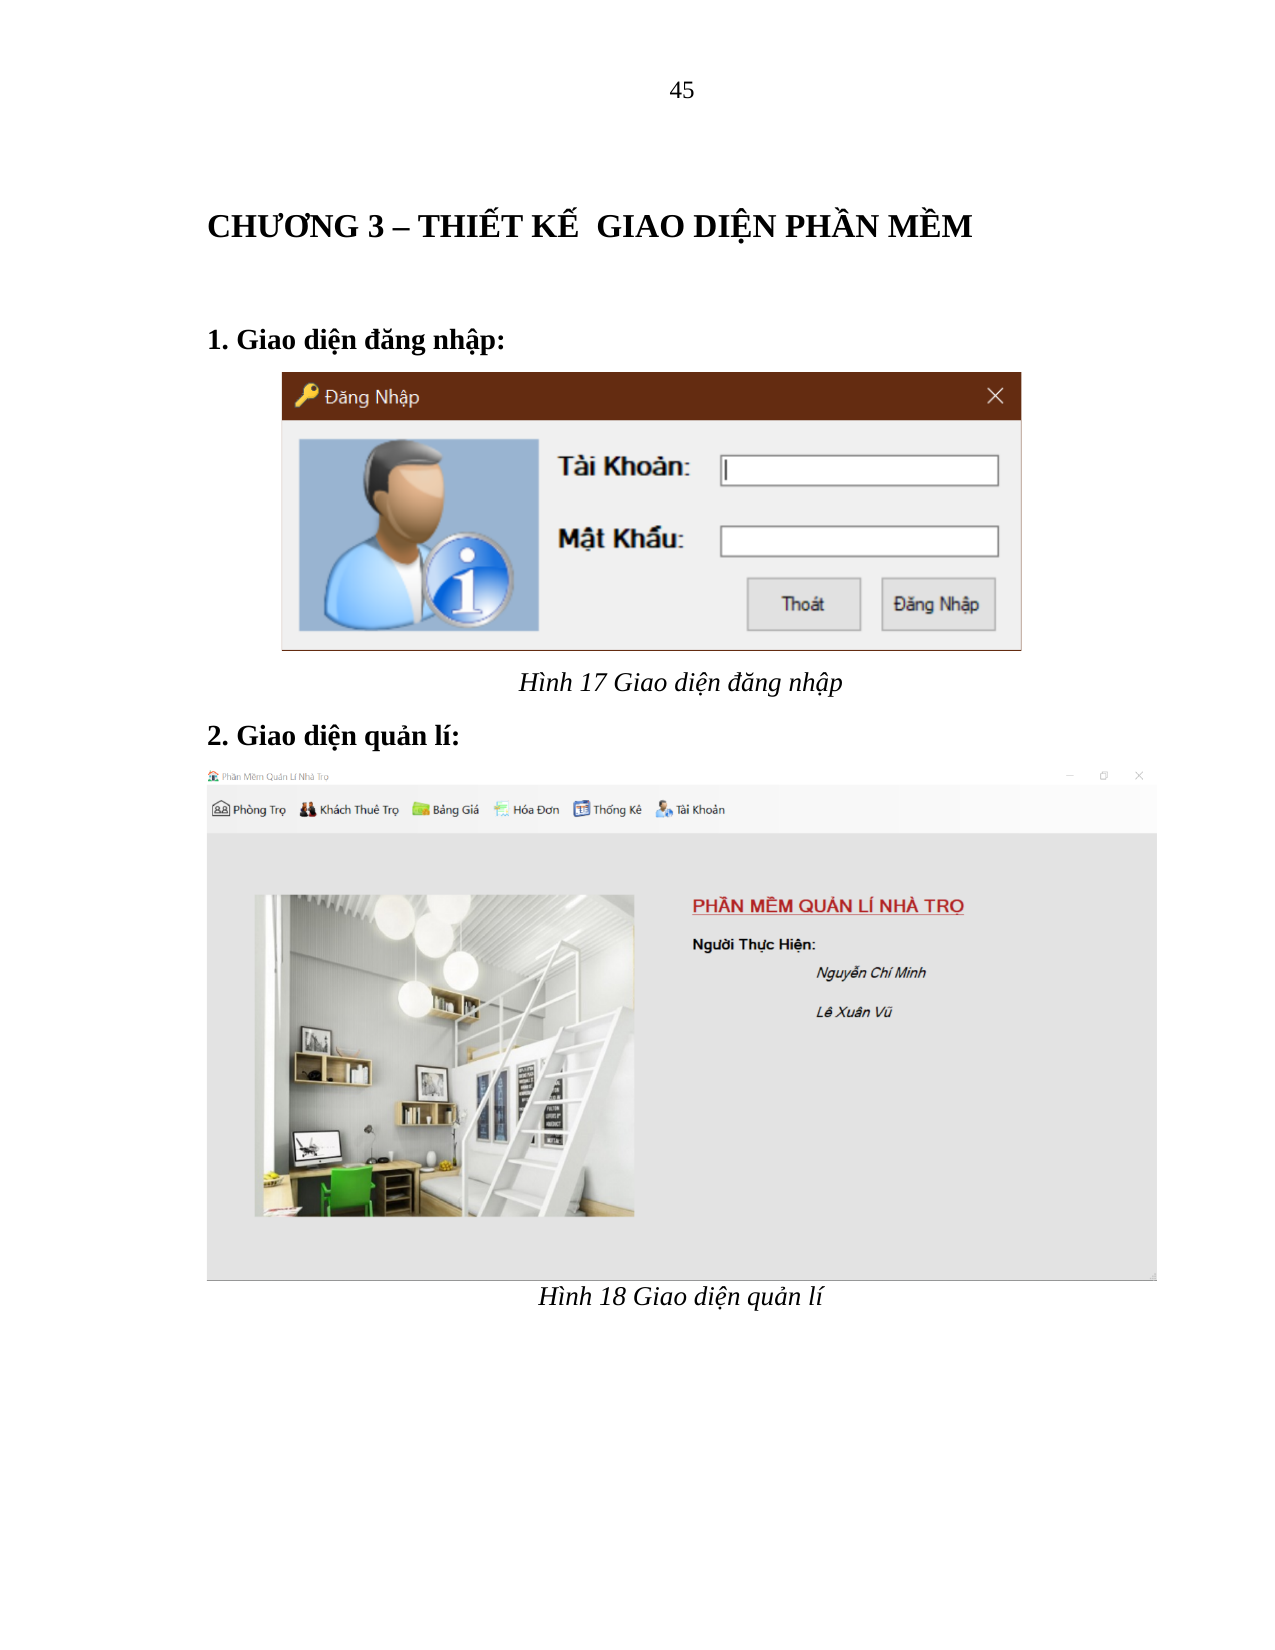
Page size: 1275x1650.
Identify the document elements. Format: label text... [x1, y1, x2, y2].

text CHƯƠNG 3 – THIẾT KẾ GIAO DIỆN PHẦN MỀM [207, 207, 1157, 245]
text Hình 18 Giao diện quản lí [207, 1281, 1157, 1311]
picture [281, 372, 1022, 651]
picture [206, 768, 1157, 1281]
text 1. Giao diện đăng nhập: [207, 322, 1157, 355]
text Hình 17 Giao diện đăng nhập [207, 666, 1157, 697]
text 2. Giao diện quản lí: [207, 718, 1157, 751]
